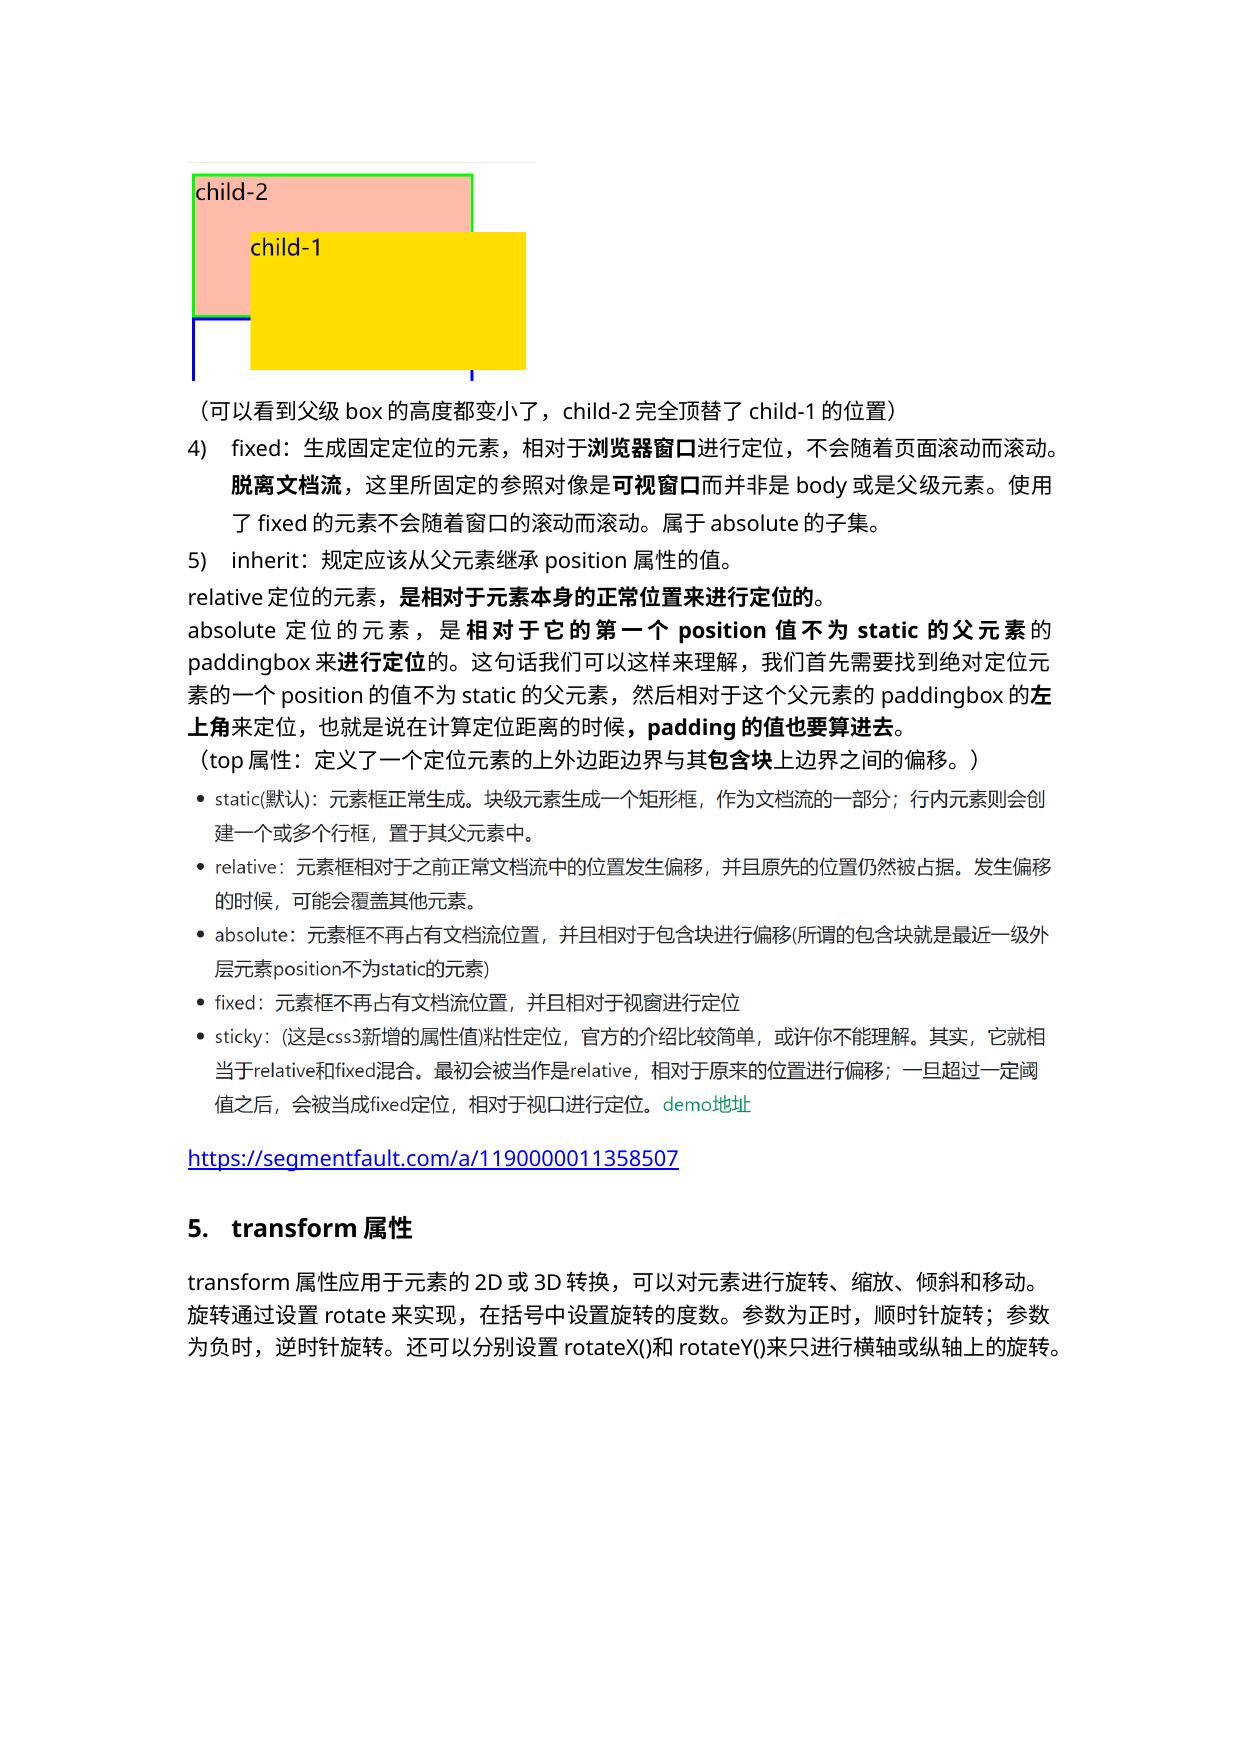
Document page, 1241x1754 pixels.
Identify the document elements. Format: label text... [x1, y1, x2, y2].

list fixed：生成固定定位的元素，相对于浏览器窗口进行定位，不会随着页面滚动而滚动。 [187, 431, 1053, 463]
text absolute定位的元素，是相对于它的第一个position值不为static的父元素的paddingbox来进行定位的。这句话我们可以这样来理解，我们首先需要找到绝对定位元素的一个position的值不为static的父元素，然后相对于这个父元素的paddingbox的左上角来定位，也就是说在计算定位距离的时候，padding的值也要算进去。 [187, 612, 1053, 742]
text （top属性：定义了一个定位元素的上外边距边界与其包含块上边界之间的偏移。） [187, 742, 1053, 775]
list inherit：规定应该从父元素继承 position 属性的值。 [187, 543, 1053, 575]
list 脱离文档流，这里所固定的参照对像是可视窗口而并非是body或是父级元素。使用了fixed的元素不会随着窗口的滚动而滚动。属于absolute的子集。 [231, 468, 1053, 538]
text 旋转通过设置rotate来实现，在括号中设置旋转的度数。参数为正时，顺时针旋转；参数为负时，逆时针旋转。还可以分别设置rotateX()和rotateY()来只进行横轴或纵轴上的旋转。 [187, 1297, 1053, 1362]
text relative定位的元素，是相对于元素本身的正常位置来进行定位的。 [187, 580, 1053, 612]
text https://segmentfault.com/a/1190000011358507 [187, 1141, 1053, 1174]
picture [187, 162, 537, 381]
subtitle transform属性 [187, 1194, 1053, 1259]
text （可以看到父级box的高度都变小了，child-2完全顶替了child-1的位置） [187, 394, 1053, 426]
text transform属性应用于元素的2D或3D转换，可以对元素进行旋转、缩放、倾斜和移动。 [187, 1265, 1053, 1297]
picture [187, 779, 1053, 1120]
